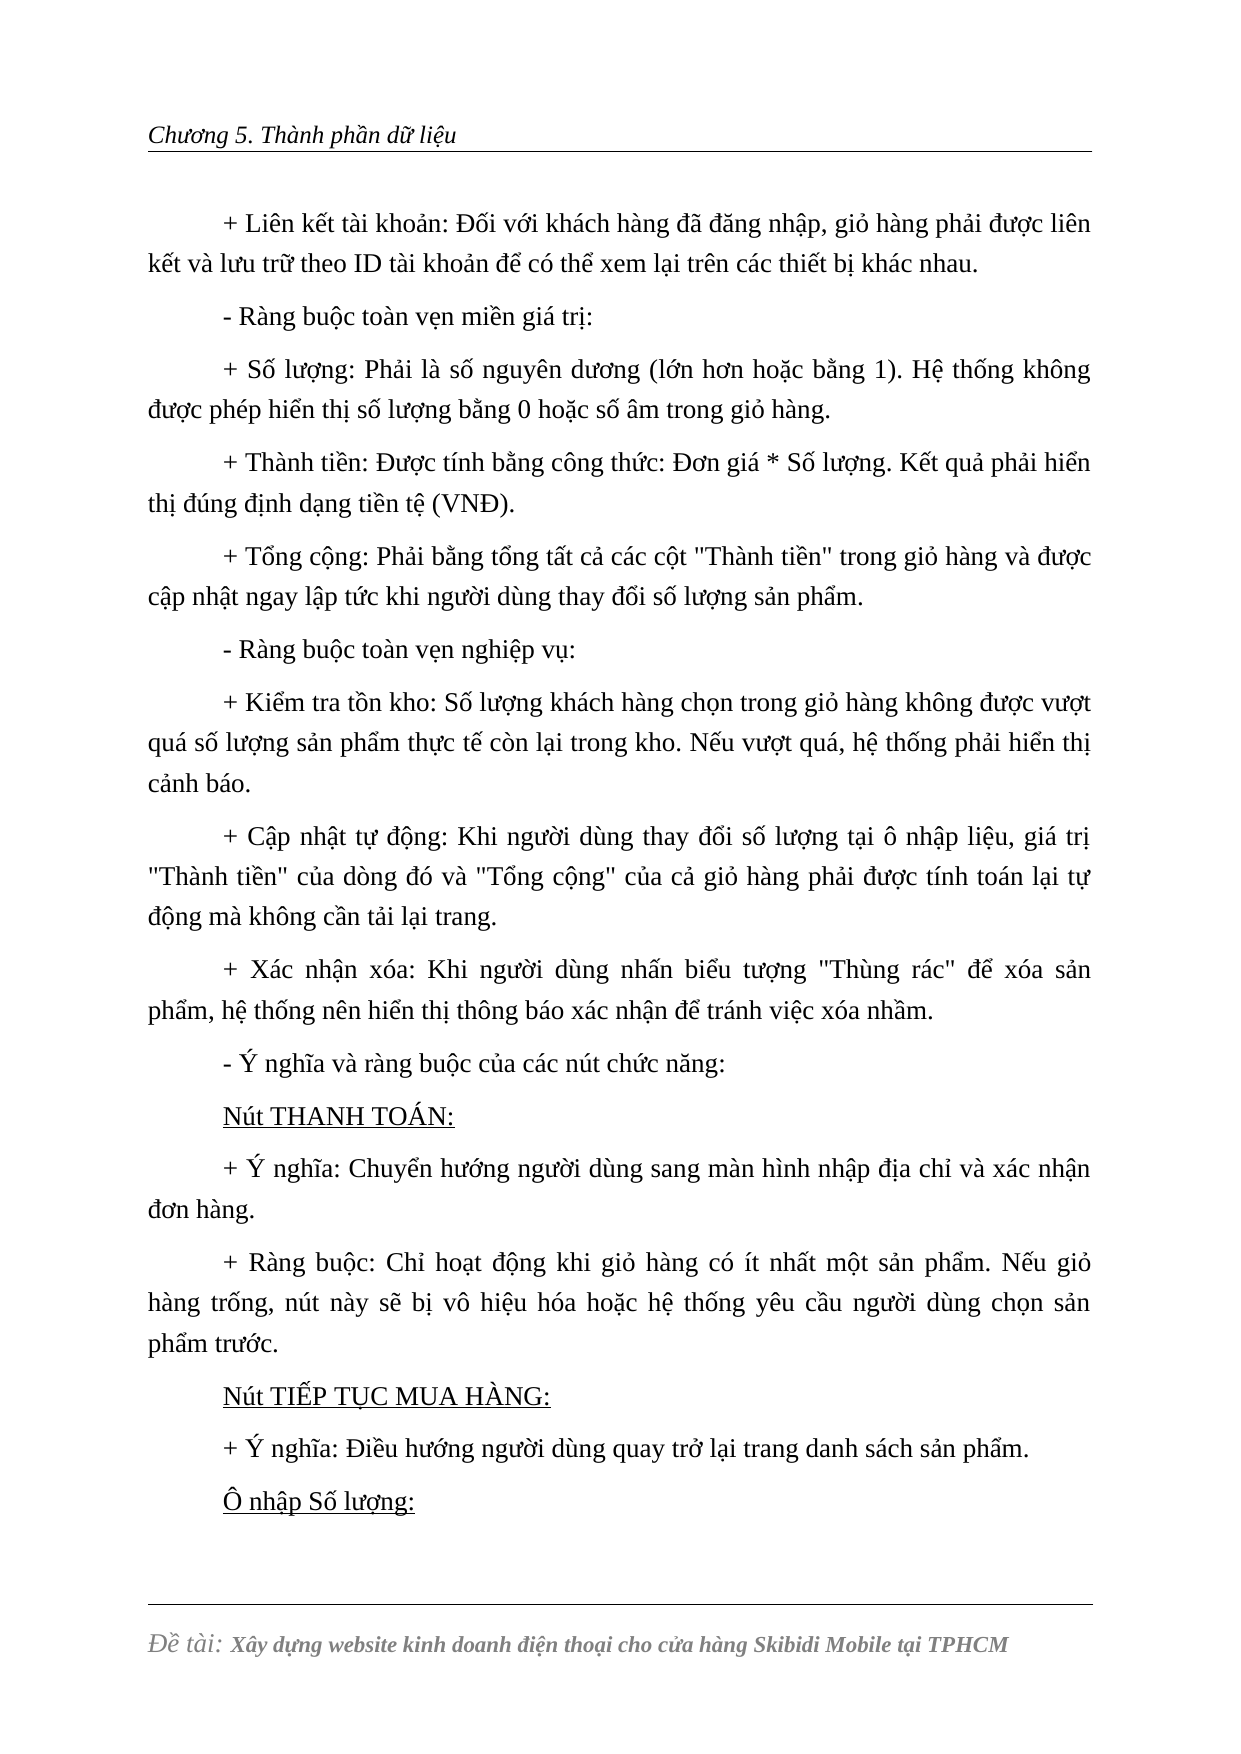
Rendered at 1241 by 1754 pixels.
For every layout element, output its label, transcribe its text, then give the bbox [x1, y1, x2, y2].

text Ô nhập Số lượng: [148, 1486, 1092, 1517]
text + Cập nhật tự động: Khi người dùng thay đổi số lượng tại ô nhập liệu, giá trị "Thành tiền" của dòng đó và "Tổng cộng" của cả giỏ hàng phải được tính toán lại tự động mà không cần tải lại trang. [148, 820, 1092, 932]
text + Kiểm tra tồn kho: Số lượng khách hàng chọn trong giỏ hàng không được vượt quá số lượng sản phẩm thực tế còn lại trong kho. Nếu vượt quá, hệ thống phải hiển thị cảnh báo. [148, 686, 1092, 798]
text + Ý nghĩa: Điều hướng người dùng quay trở lại trang danh sách sản phẩm. [148, 1433, 1092, 1464]
text + Liên kết tài khoản: Đối với khách hàng đã đăng nhập, giỏ hàng phải được liên kết và lưu trữ theo ID tài khoản để có thể xem lại trên các thiết bị khác nhau. [148, 207, 1092, 278]
text + Xác nhận xóa: Khi người dùng nhấn biểu tượng "Thùng rác" để xóa sản phẩm, hệ thống nên hiển thị thông báo xác nhận để tránh việc xóa nhầm. [148, 953, 1092, 1025]
text - Ràng buộc toàn vẹn miền giá trị: [148, 300, 1092, 331]
text Nút THANH TOÁN: [148, 1100, 1092, 1131]
text + Thành tiền: Được tính bằng công thức: Đơn giá * Số lượng. Kết quả phải hiển thị đúng định dạng tiền tệ (VNĐ). [148, 446, 1092, 518]
text + Tổng cộng: Phải bằng tổng tất cả các cột "Thành tiền" trong giỏ hàng và được cập nhật ngay lập tức khi người dùng thay đổi số lượng sản phẩm. [148, 540, 1092, 611]
text + Số lượng: Phải là số nguyên dương (lớn hơn hoặc bằng 1). Hệ thống không được phép hiển thị số lượng bằng 0 hoặc số âm trong giỏ hàng. [148, 353, 1092, 424]
text + Ý nghĩa: Chuyển hướng người dùng sang màn hình nhập địa chỉ và xác nhận đơn hàng. [148, 1153, 1092, 1224]
text - Ràng buộc toàn vẹn nghiệp vụ: [148, 633, 1092, 664]
text - Ý nghĩa và ràng buộc của các nút chức năng: [148, 1047, 1092, 1078]
text + Ràng buộc: Chỉ hoạt động khi giỏ hàng có ít nhất một sản phẩm. Nếu giỏ hàng trống, nút này sẽ bị vô hiệu hóa hoặc hệ thống yêu cầu người dùng chọn sản phẩm trước. [148, 1246, 1092, 1358]
text Nút TIẾP TỤC MUA HÀNG: [148, 1380, 1092, 1411]
